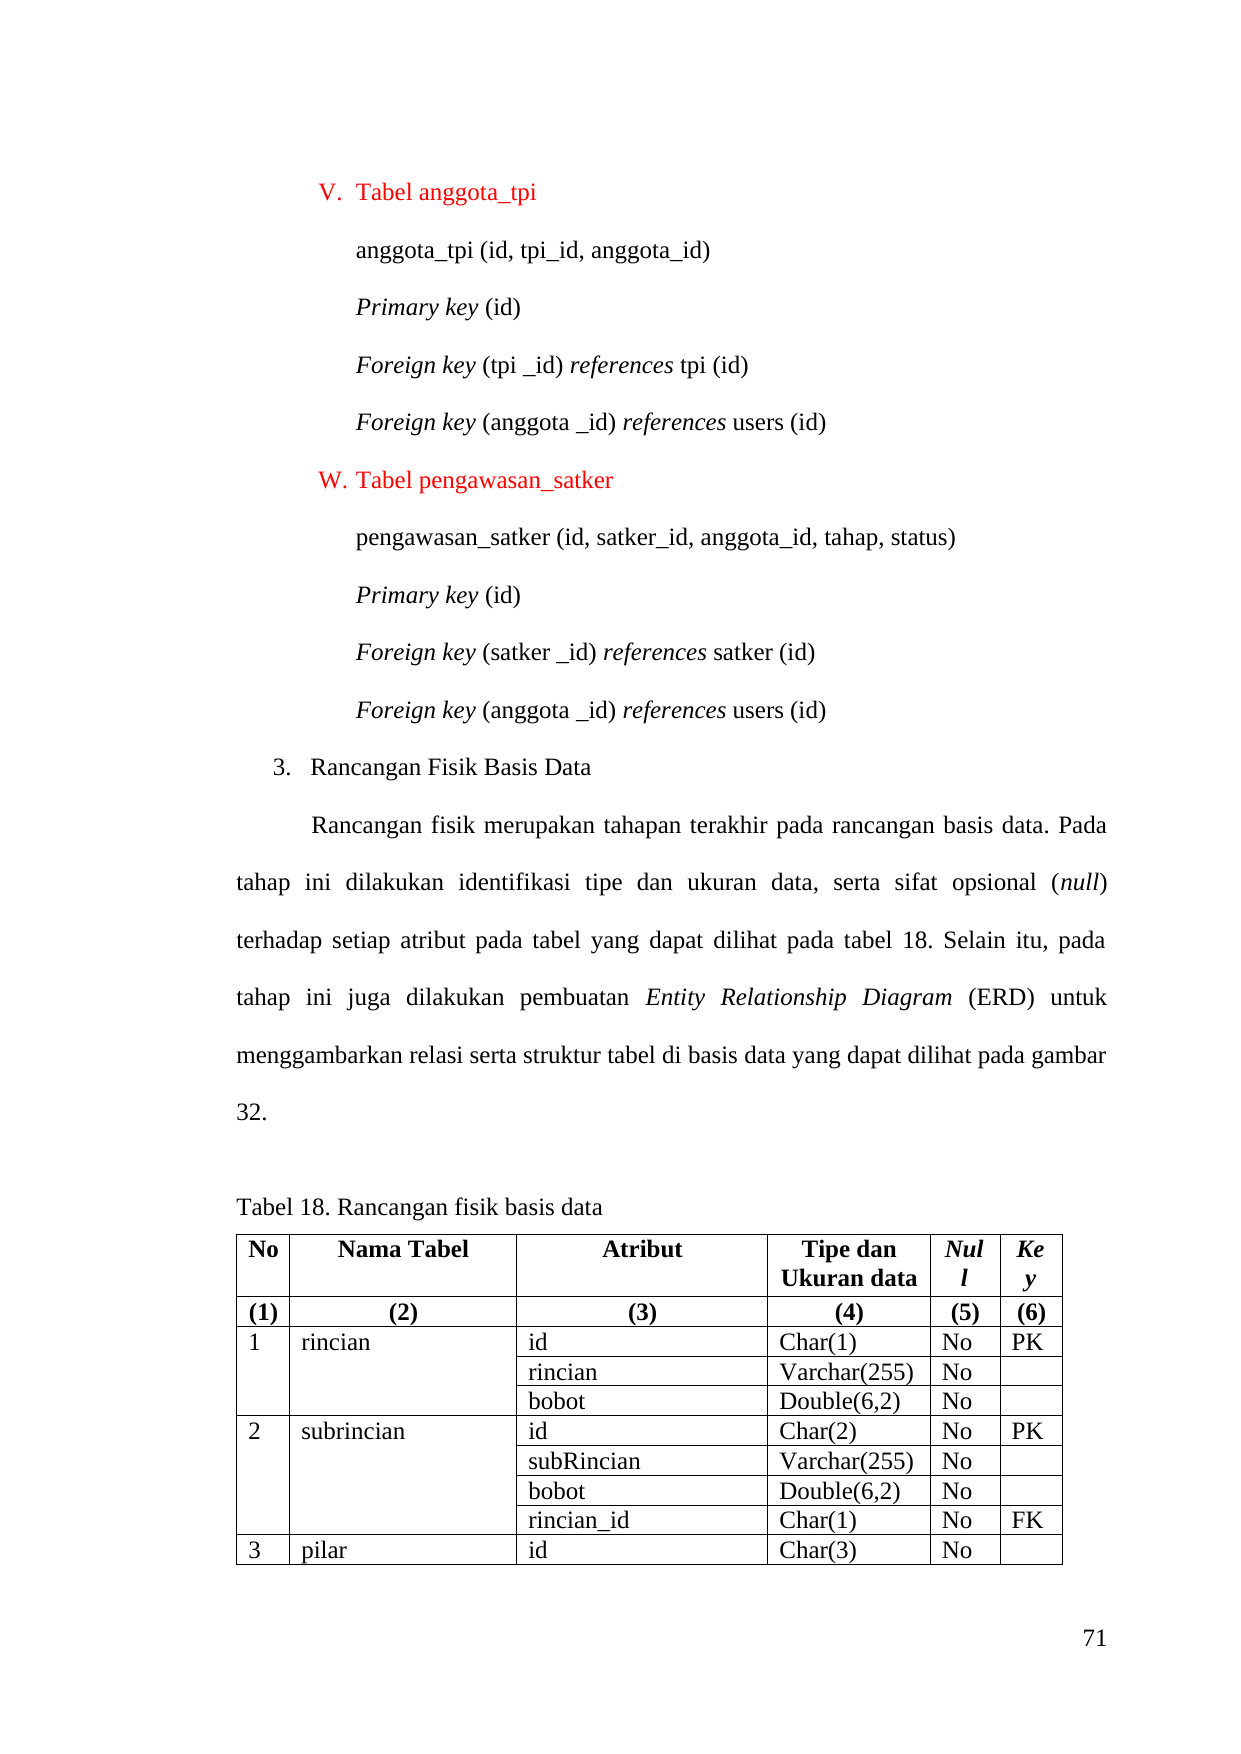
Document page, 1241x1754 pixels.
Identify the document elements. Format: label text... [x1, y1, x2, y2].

table_header No [237, 1235, 289, 1296]
table_cell PK [1001, 1327, 1062, 1356]
table_cell No [931, 1476, 1000, 1504]
table_cell [1001, 1386, 1062, 1415]
list Rancangan Fisik Basis Data [273, 752, 1107, 781]
table_cell No [931, 1535, 1000, 1564]
table_cell Varchar(255) [768, 1357, 930, 1385]
table_cell (5) [931, 1297, 1000, 1326]
list Primary key (id) [356, 292, 1107, 321]
list Foreign key (anggota _id) references users (id) [356, 695, 1107, 723]
table_cell id [517, 1327, 767, 1356]
table_cell (2) [290, 1297, 516, 1326]
table_cell rincian [517, 1357, 767, 1385]
table_header Tipe dan Ukuran data [768, 1235, 930, 1296]
table_cell Char(1) [768, 1327, 930, 1356]
table_header Atribut [517, 1235, 767, 1296]
table_cell 1 [237, 1327, 289, 1415]
table_cell Double(6,2) [768, 1386, 930, 1415]
table_cell Char(2) [768, 1416, 930, 1445]
table_header Null [931, 1235, 1000, 1296]
table_cell (1) [237, 1297, 289, 1326]
table_cell No [931, 1416, 1000, 1445]
table_cell subRincian [517, 1446, 767, 1475]
table_cell Char(3) [768, 1535, 930, 1564]
table_cell No [931, 1506, 1000, 1534]
table_cell FK [1001, 1506, 1062, 1534]
table_cell rincian [290, 1327, 516, 1415]
table_cell id [517, 1535, 767, 1564]
list Tabel pengawasan_satker [318, 465, 1107, 493]
table_cell [1001, 1446, 1062, 1475]
table_header Nama Tabel [290, 1235, 516, 1296]
table_cell [1001, 1357, 1062, 1385]
text Rancangan fisik merupakan tahapan terakhir pada rancangan basis data. Pada tahap ini dilakukan identifikasi tipe dan ukuran data, serta sifat opsional (null) terhadap setiap atribut pada tabel yang dapat dilihat pada tabel 18. Selain itu, pada tahap ini juga dilakukan pembuatan Entity Relationship Diagram (ERD) untuk menggambarkan relasi serta struktur tabel di basis data yang dapat dilihat pada gambar 32. [236, 810, 1107, 1126]
table_cell bobot [517, 1476, 767, 1504]
table_cell 3 [237, 1535, 289, 1564]
table_cell (4) [768, 1297, 930, 1326]
table_cell (6) [1001, 1297, 1062, 1326]
table_cell subrincian [290, 1416, 516, 1534]
table_cell rincian_id [517, 1506, 767, 1534]
table_cell Double(6,2) [768, 1476, 930, 1504]
table_cell [1001, 1476, 1062, 1504]
table_cell No [931, 1386, 1000, 1415]
table_cell [1001, 1535, 1062, 1564]
table_cell No [931, 1446, 1000, 1475]
table_cell PK [1001, 1416, 1062, 1445]
list Foreign key (satker _id) references satker (id) [356, 637, 1107, 666]
table_cell No [931, 1327, 1000, 1356]
list pengawasan_satker (id, satker_id, anggota_id, tahap, status) [356, 522, 1107, 551]
table_cell id [517, 1416, 767, 1445]
table_cell Varchar(255) [768, 1446, 930, 1475]
table_cell (3) [517, 1297, 767, 1326]
list Primary key (id) [356, 580, 1107, 608]
table_cell bobot [517, 1386, 767, 1415]
list Foreign key (tpi _id) references tpi (id) [356, 350, 1107, 378]
list anggota_tpi (id, tpi_id, anggota_id) [356, 235, 1107, 263]
list Foreign key (anggota _id) references users (id) [356, 407, 1107, 436]
list Tabel anggota_tpi [318, 177, 1107, 206]
table_header Key [1001, 1235, 1062, 1296]
text Tabel 18. Rancangan fisik basis data [236, 1192, 1107, 1221]
table_cell pilar [290, 1535, 516, 1564]
table_cell Char(1) [768, 1506, 930, 1534]
table_cell No [931, 1357, 1000, 1385]
table_cell 2 [237, 1416, 289, 1534]
